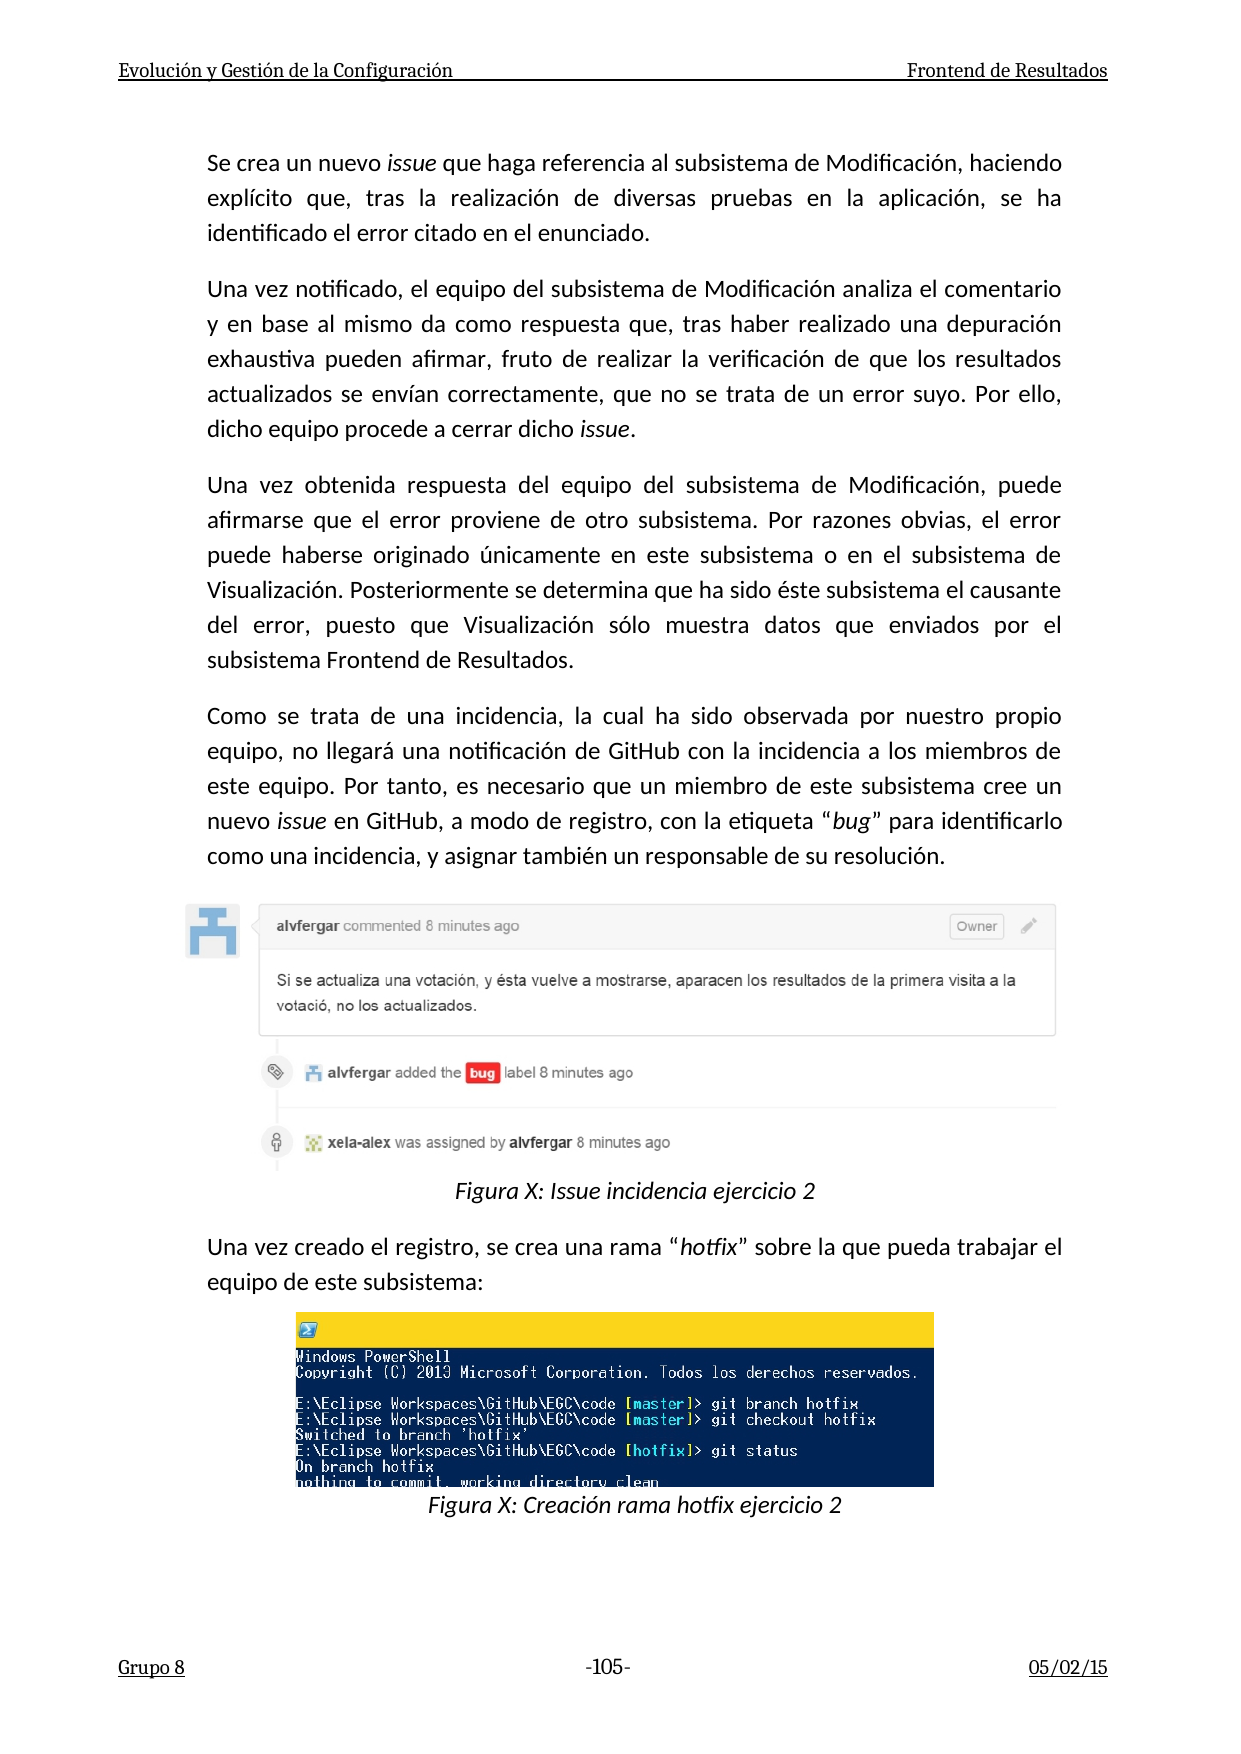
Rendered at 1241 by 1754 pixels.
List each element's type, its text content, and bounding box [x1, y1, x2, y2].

text Una vez notificado, el equipo del subsistema de Modificación analiza el comentario y en base al mismo da como respuesta que, tras haber realizado una depuración exhaustiva pueden afirmar, fruto de realizar la verificación de que los resultados actualizados se envían correctamente, que no se trata de un error suyo. Por ello, dicho equipo procede a cerrar dicho issue. [207, 273, 1063, 444]
text Una vez creado el registro, se crea una rama “hotfix” sobre la que pueda trabajar el equipo de este subsistema: [207, 1231, 1063, 1296]
picture [295, 1312, 934, 1487]
text Una vez obtenida respuesta del equipo del subsistema de Modificación, puede afirmarse que el error proviene de otro subsistema. Por razones obvias, el error puede haberse originado únicamente en este subsistema o en el subsistema de Visualización. Posteriormente se determina que ha sido éste subsistema el causante del error, puesto que Visualización sólo muestra datos que enviados por el subsistema Frontend de Resultados. [207, 469, 1063, 675]
text Figura X: Creación rama hotfix ejercicio 2 [207, 1489, 1063, 1520]
text Como se trata de una incidencia, la cual ha sido observada por nuestro propio equipo, no llegará una notificación de GitHub con la incidencia a los miembros de este equipo. Por tanto, es necesario que un miembro de este subsistema cree un nuevo issue en GitHub, a modo de registro, con la etiqueta “bug” para identificarlo como una incidencia, y asignar también un responsable de su resolución. [207, 700, 1063, 871]
text Figura X: Issue incidencia ejercicio 2 [207, 1175, 1063, 1206]
picture [146, 891, 1063, 1171]
text Se crea un nuevo issue que haga referencia al subsistema de Modificación, haciendo explícito que, tras la realización de diversas pruebas en la aplicación, se ha identificado el error citado en el enunciado. [207, 148, 1063, 248]
